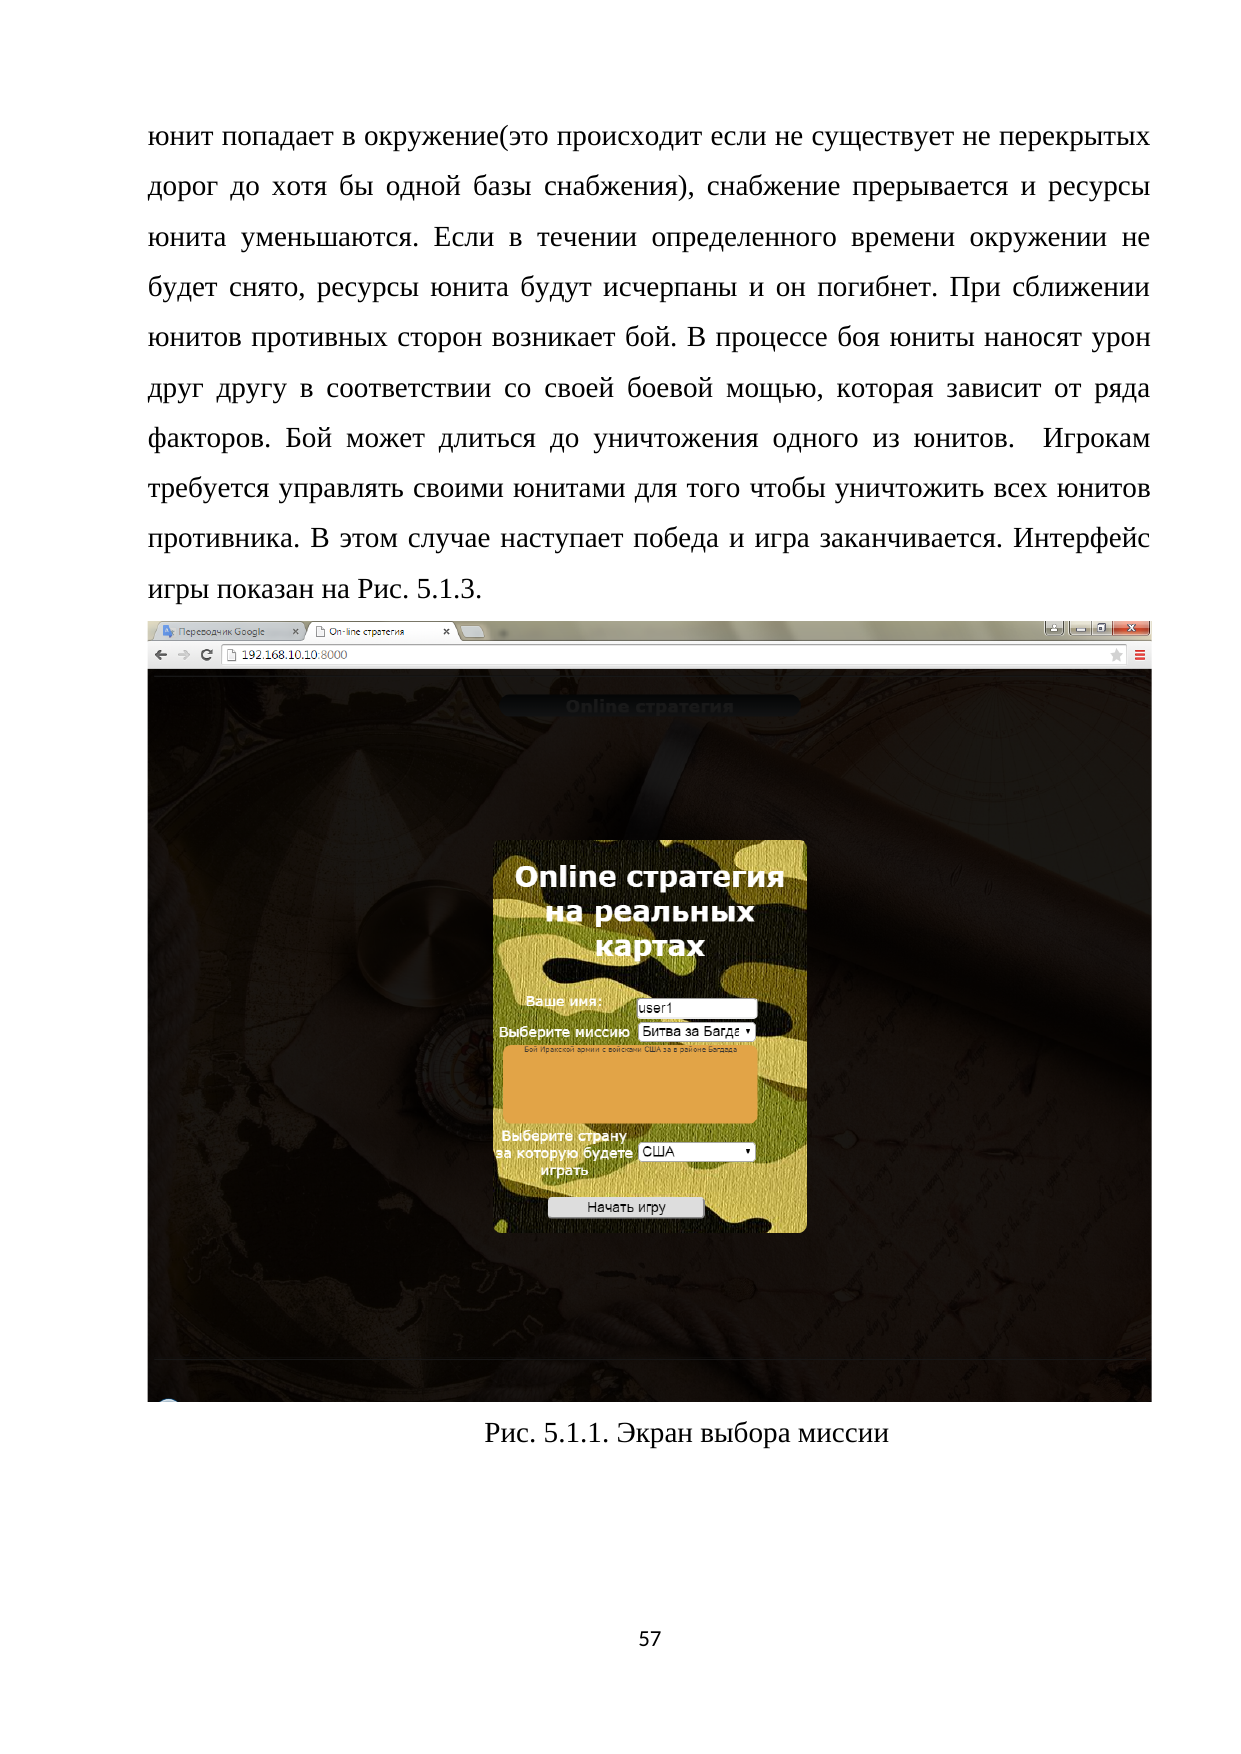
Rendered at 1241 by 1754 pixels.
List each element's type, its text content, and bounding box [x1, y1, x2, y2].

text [148, 118, 1152, 604]
text Рис. 5.1.1. Экран выбора миссии [148, 1415, 1152, 1449]
picture [147, 621, 1152, 1402]
